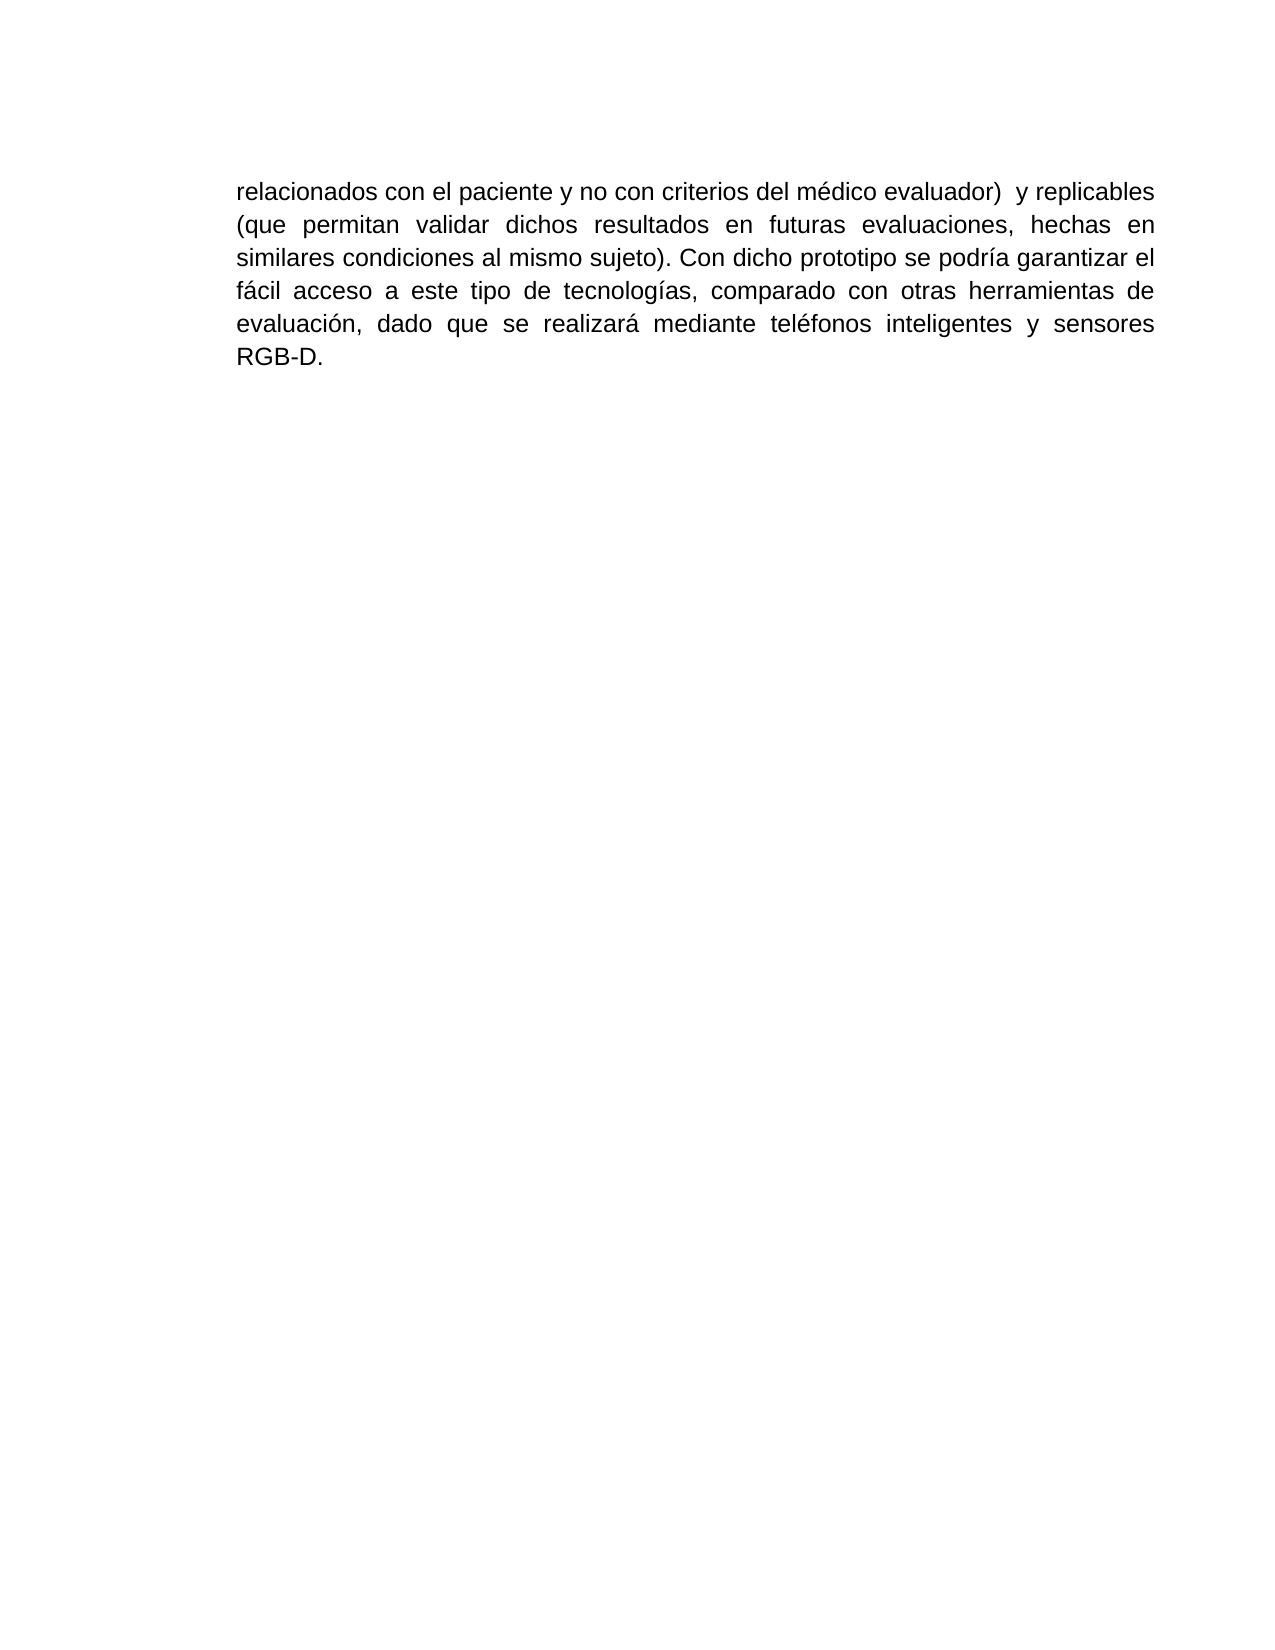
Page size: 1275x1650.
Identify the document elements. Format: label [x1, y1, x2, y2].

text [236, 177, 1157, 371]
